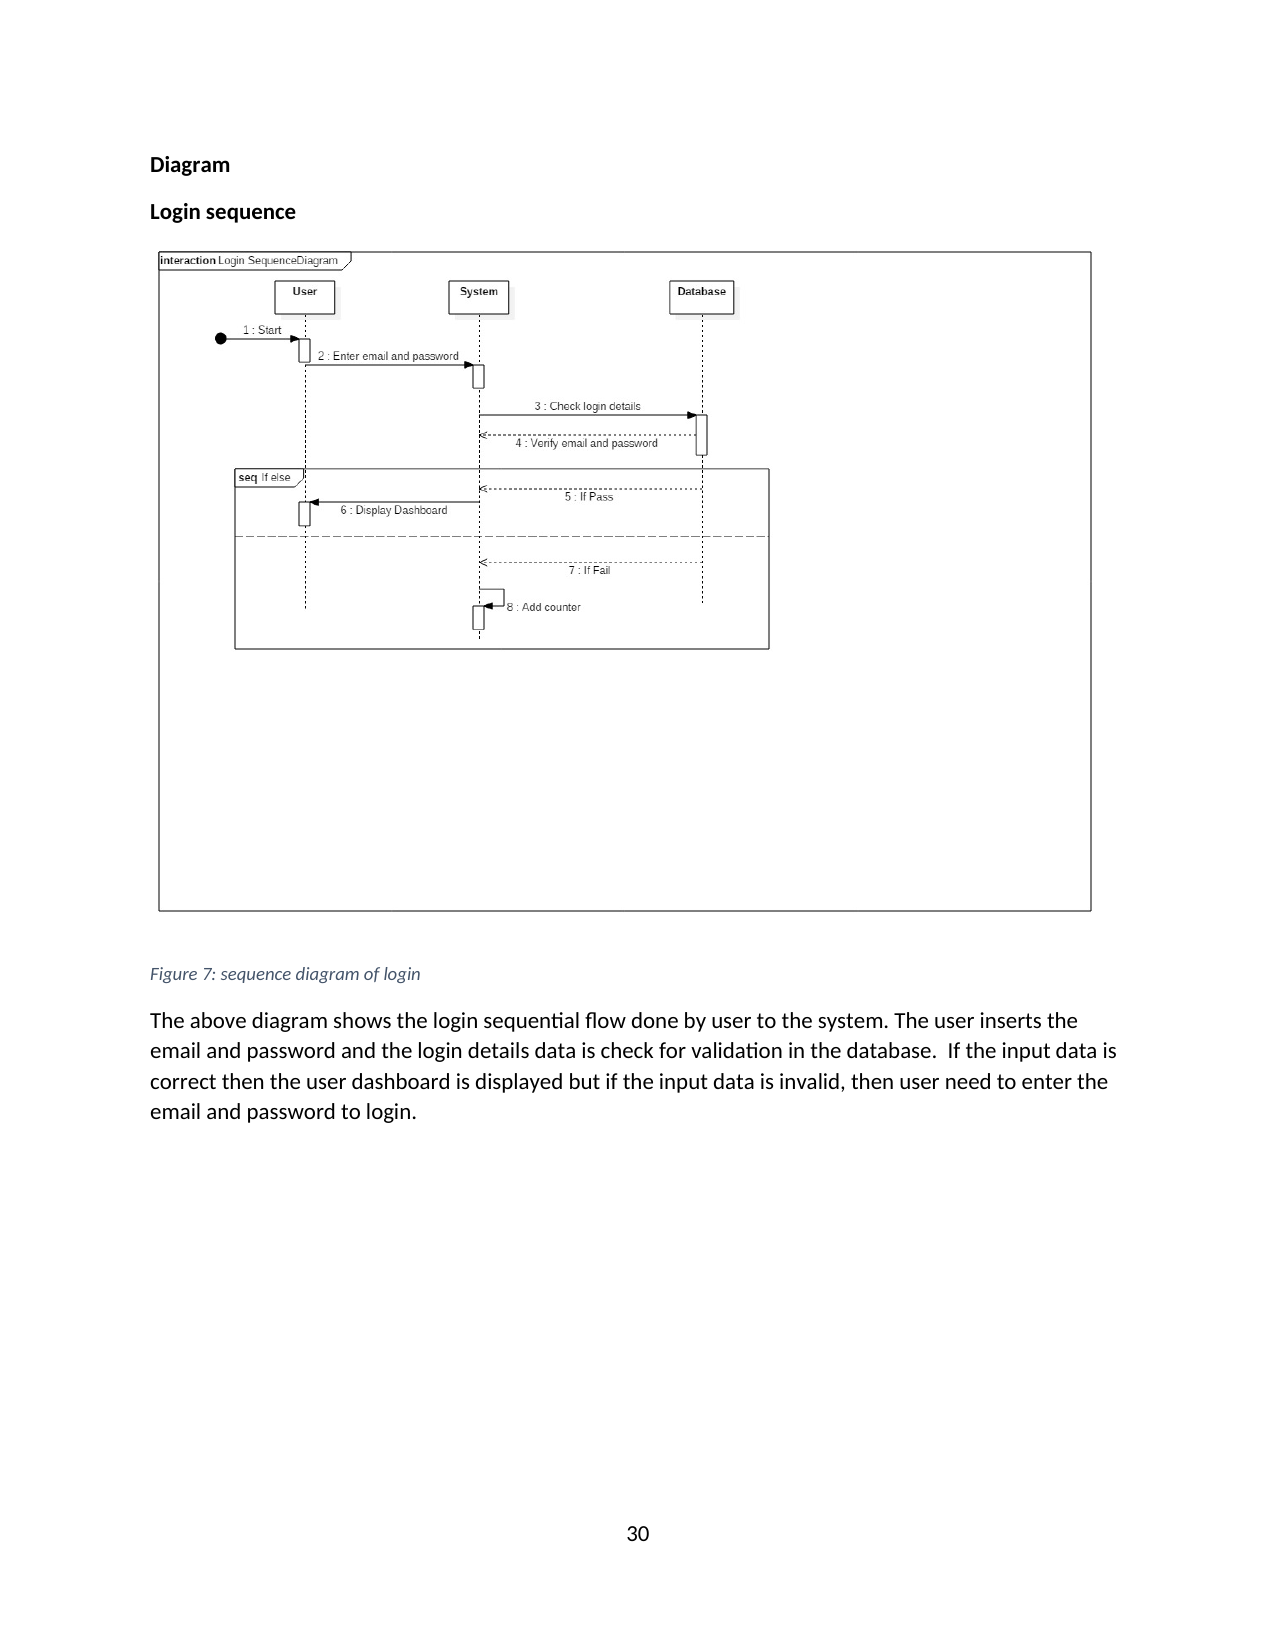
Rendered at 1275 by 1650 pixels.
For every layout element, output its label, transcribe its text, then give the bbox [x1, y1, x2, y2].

picture [150, 243, 1124, 944]
text The above diagram shows the login sequential flow done by user to the system. The user inserts the email and password and the login details data is check for validation in the database. If the input data is correct then the user dashboard is displayed but if the input data is invalid, then user need to enter the email and password to login. [150, 1006, 1125, 1125]
text Diagram [150, 150, 1125, 178]
text Login sequence [150, 197, 1125, 225]
text Figure 7: sequence diagram of login [150, 963, 1125, 986]
